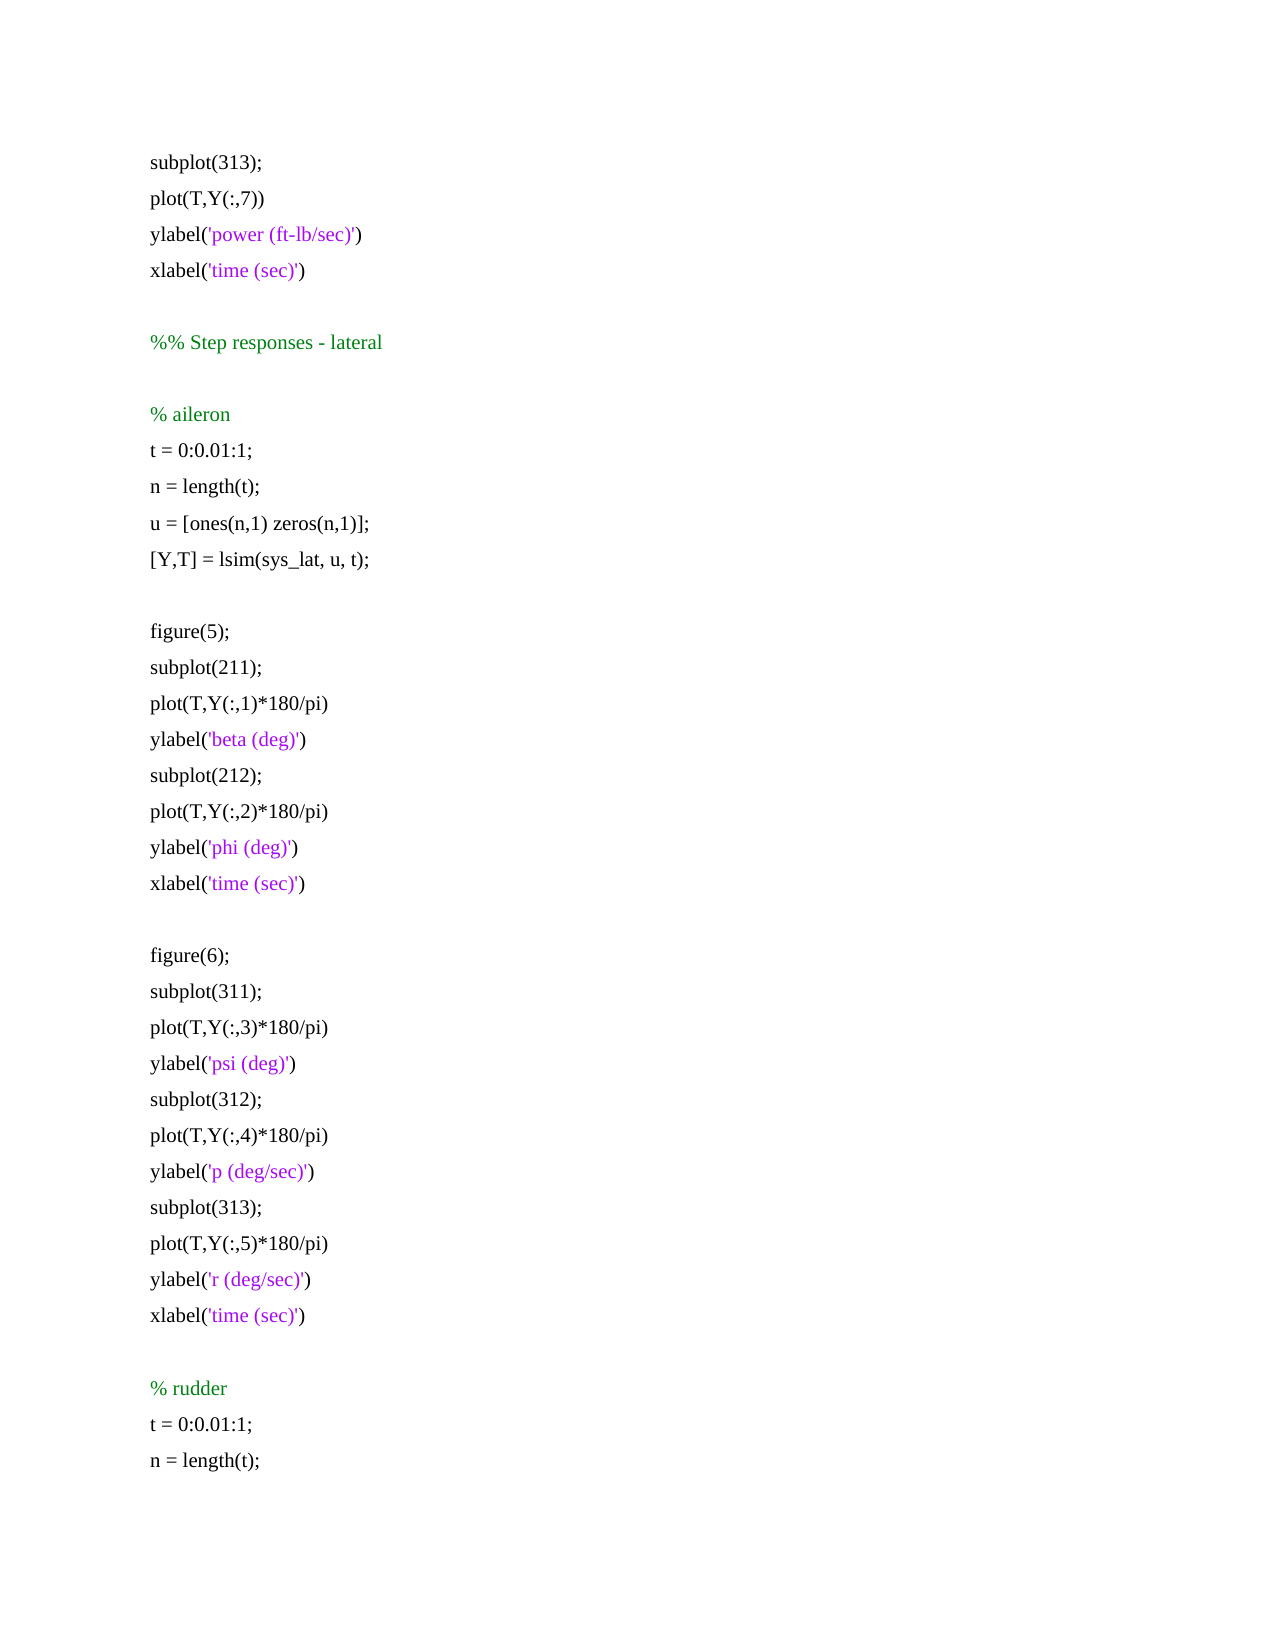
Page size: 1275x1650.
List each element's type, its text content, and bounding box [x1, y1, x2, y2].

text plot(T,Y(:,5)*180/pi) [150, 1231, 1125, 1255]
text subplot(211); [150, 654, 1125, 679]
text %% Step responses - lateral [150, 330, 1125, 354]
text ylabel('power (ft-lb/sec)') [150, 222, 1125, 246]
text plot(T,Y(:,4)*180/pi) [150, 1123, 1125, 1147]
text plot(T,Y(:,3)*180/pi) [150, 1015, 1125, 1039]
text plot(T,Y(:,2)*180/pi) [150, 799, 1125, 823]
text n = length(t); [150, 474, 1125, 498]
text n = length(t); [150, 1447, 1125, 1472]
text plot(T,Y(:,1)*180/pi) [150, 691, 1125, 715]
text % rudder [150, 1375, 1125, 1399]
text [Y,T] = lsim(sys_lat, u, t); [150, 546, 1125, 571]
text figure(6); [150, 943, 1125, 967]
text subplot(313); [150, 150, 1125, 174]
text plot(T,Y(:,7)) [150, 186, 1125, 210]
text ylabel('r (deg/sec)') [150, 1267, 1125, 1291]
text ylabel('phi (deg)') [150, 835, 1125, 859]
text ylabel('beta (deg)') [150, 727, 1125, 751]
text ylabel('psi (deg)') [150, 1051, 1125, 1075]
text xlabel('time (sec)') [150, 871, 1125, 895]
text xlabel('time (sec)') [150, 258, 1125, 282]
text subplot(312); [150, 1087, 1125, 1111]
text figure(5); [150, 618, 1125, 643]
text subplot(212); [150, 763, 1125, 787]
text t = 0:0.01:1; [150, 1411, 1125, 1436]
text ylabel('p (deg/sec)') [150, 1159, 1125, 1183]
text u = [ones(n,1) zeros(n,1)]; [150, 510, 1125, 534]
text xlabel('time (sec)') [150, 1303, 1125, 1327]
text % aileron [150, 402, 1125, 426]
text subplot(313); [150, 1195, 1125, 1219]
text subplot(311); [150, 979, 1125, 1003]
text t = 0:0.01:1; [150, 438, 1125, 462]
